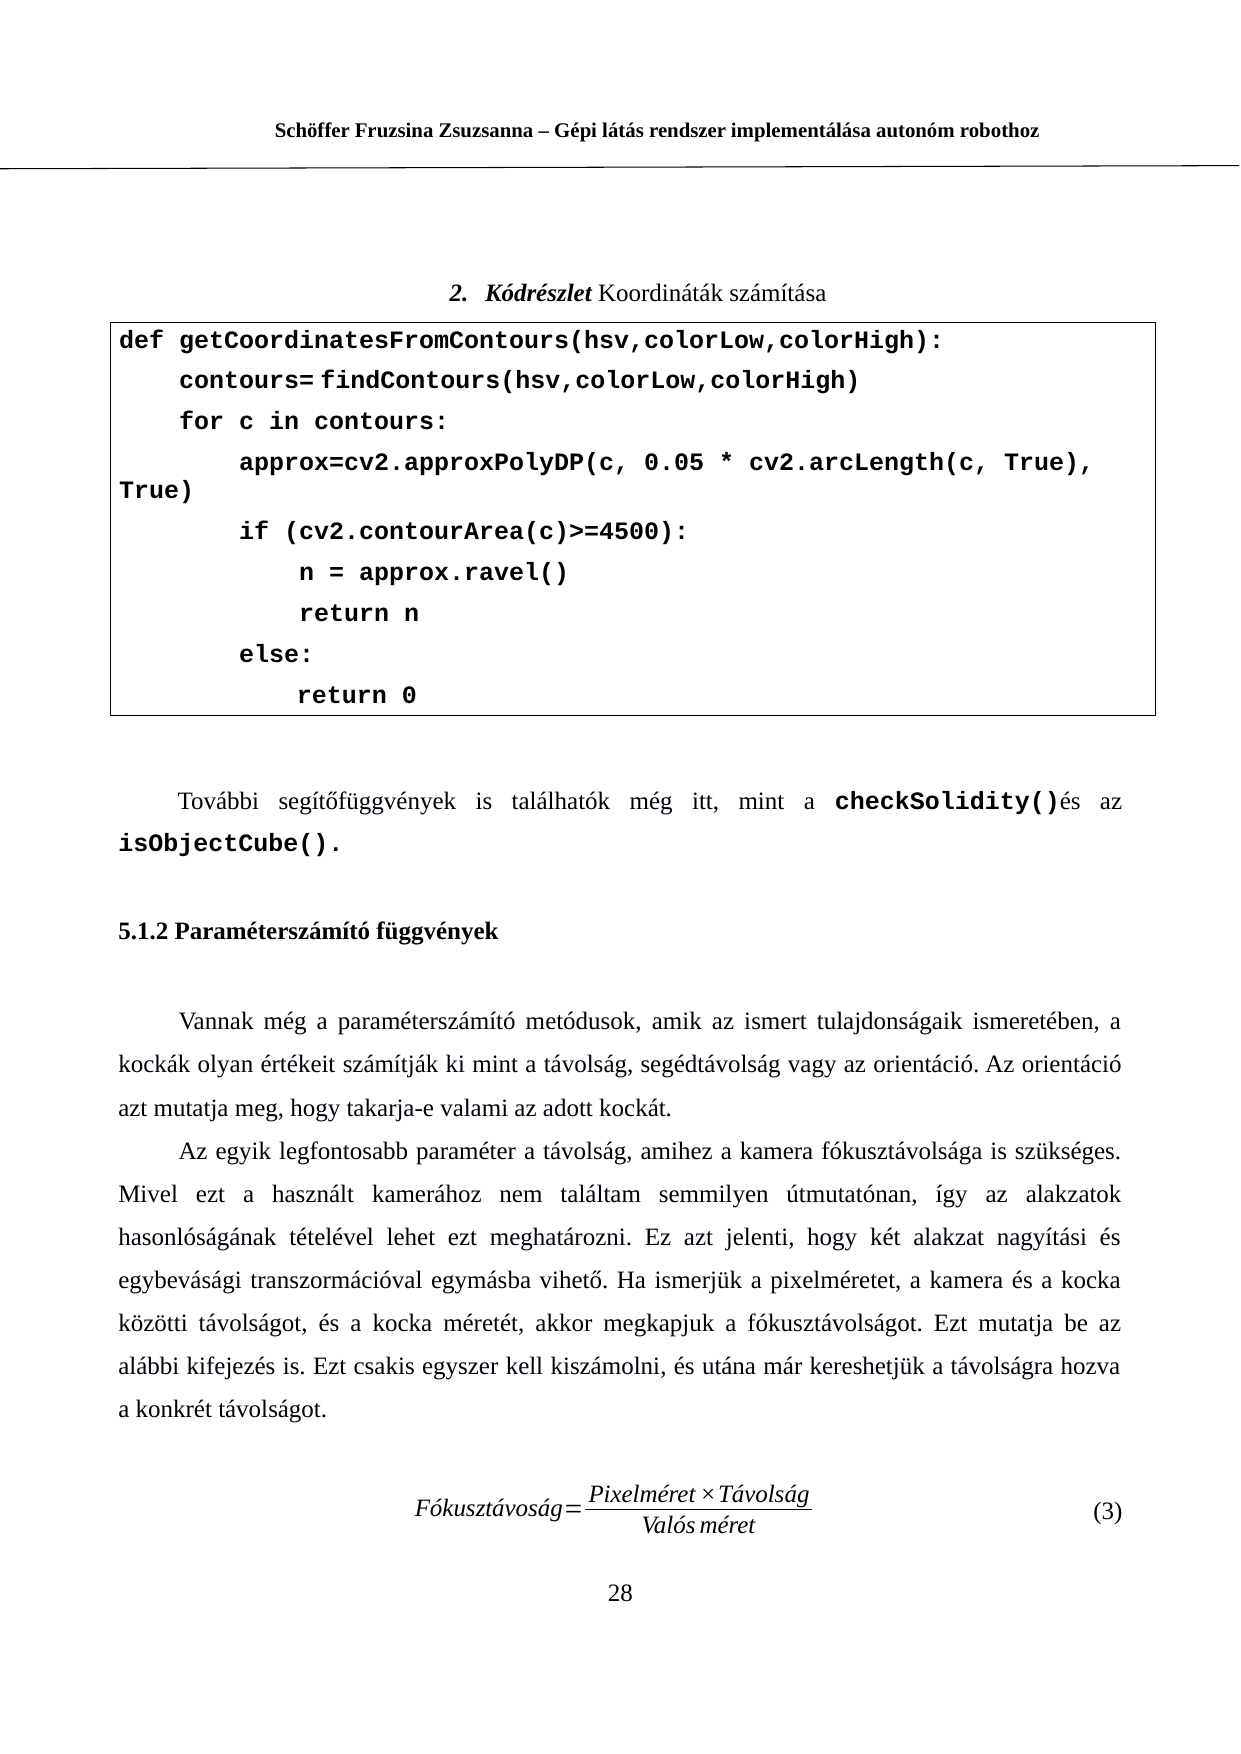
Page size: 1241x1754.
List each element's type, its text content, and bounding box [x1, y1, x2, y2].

text Vannak még a paraméterszámító metódusok, amik az ismert tulajdonságaik ismeretében, a kockák olyan értékeit számítják ki mint a távolság, segédtávolság vagy az orientáció. Az orientáció azt mutatja meg, hogy takarja-e valami az adott kockát. [118, 1006, 1122, 1121]
text (3) [118, 1481, 1122, 1540]
subtitle 5.1.2 Paraméterszámító függvények [118, 916, 1122, 945]
text return n [111, 598, 1155, 629]
text return 0 [111, 680, 1155, 713]
text for c in contours: [111, 407, 1155, 437]
text n = approx.ravel() [111, 558, 1155, 588]
text if (cv2.contourArea(c)>=4500): [111, 517, 1155, 547]
text További segítőfüggvények is találhatók még itt, mint a checkSolidity()és az isObjectCube(). [118, 786, 1122, 859]
text def getCoordinatesFromContours(hsv,colorLow,colorHigh): [111, 325, 1155, 356]
text Kódrészlet Koordináták számítása [153, 278, 1122, 307]
text else: [111, 639, 1155, 670]
text approx=cv2.approxPolyDP(c, 0.05 * cv2.arcLength(c, True), True) [111, 448, 1155, 506]
text Az egyik legfontosabb paraméter a távolság, amihez a kamera fókusztávolsága is szükséges. Mivel ezt a használt kamerához nem találtam semmilyen útmutatónan, így az alakzatok hasonlóságának tételével lehet ezt meghatározni. Ez azt jelenti, hogy két alakzat nagyítási és egybevásági transzormációval egymásba vihető. Ha ismerjük a pixelméretet, a kamera és a kocka közötti távolságot, és a kocka méretét, akkor megkapjuk a fókusztávolságot. Ezt mutatja be az alábbi kifejezés is. Ezt csakis egyszer kell kiszámolni, és utána már kereshetjük a távolságra hozva a konkrét távolságot. [118, 1136, 1122, 1423]
text contours= findContours(hsv,colorLow,colorHigh) [111, 366, 1155, 396]
